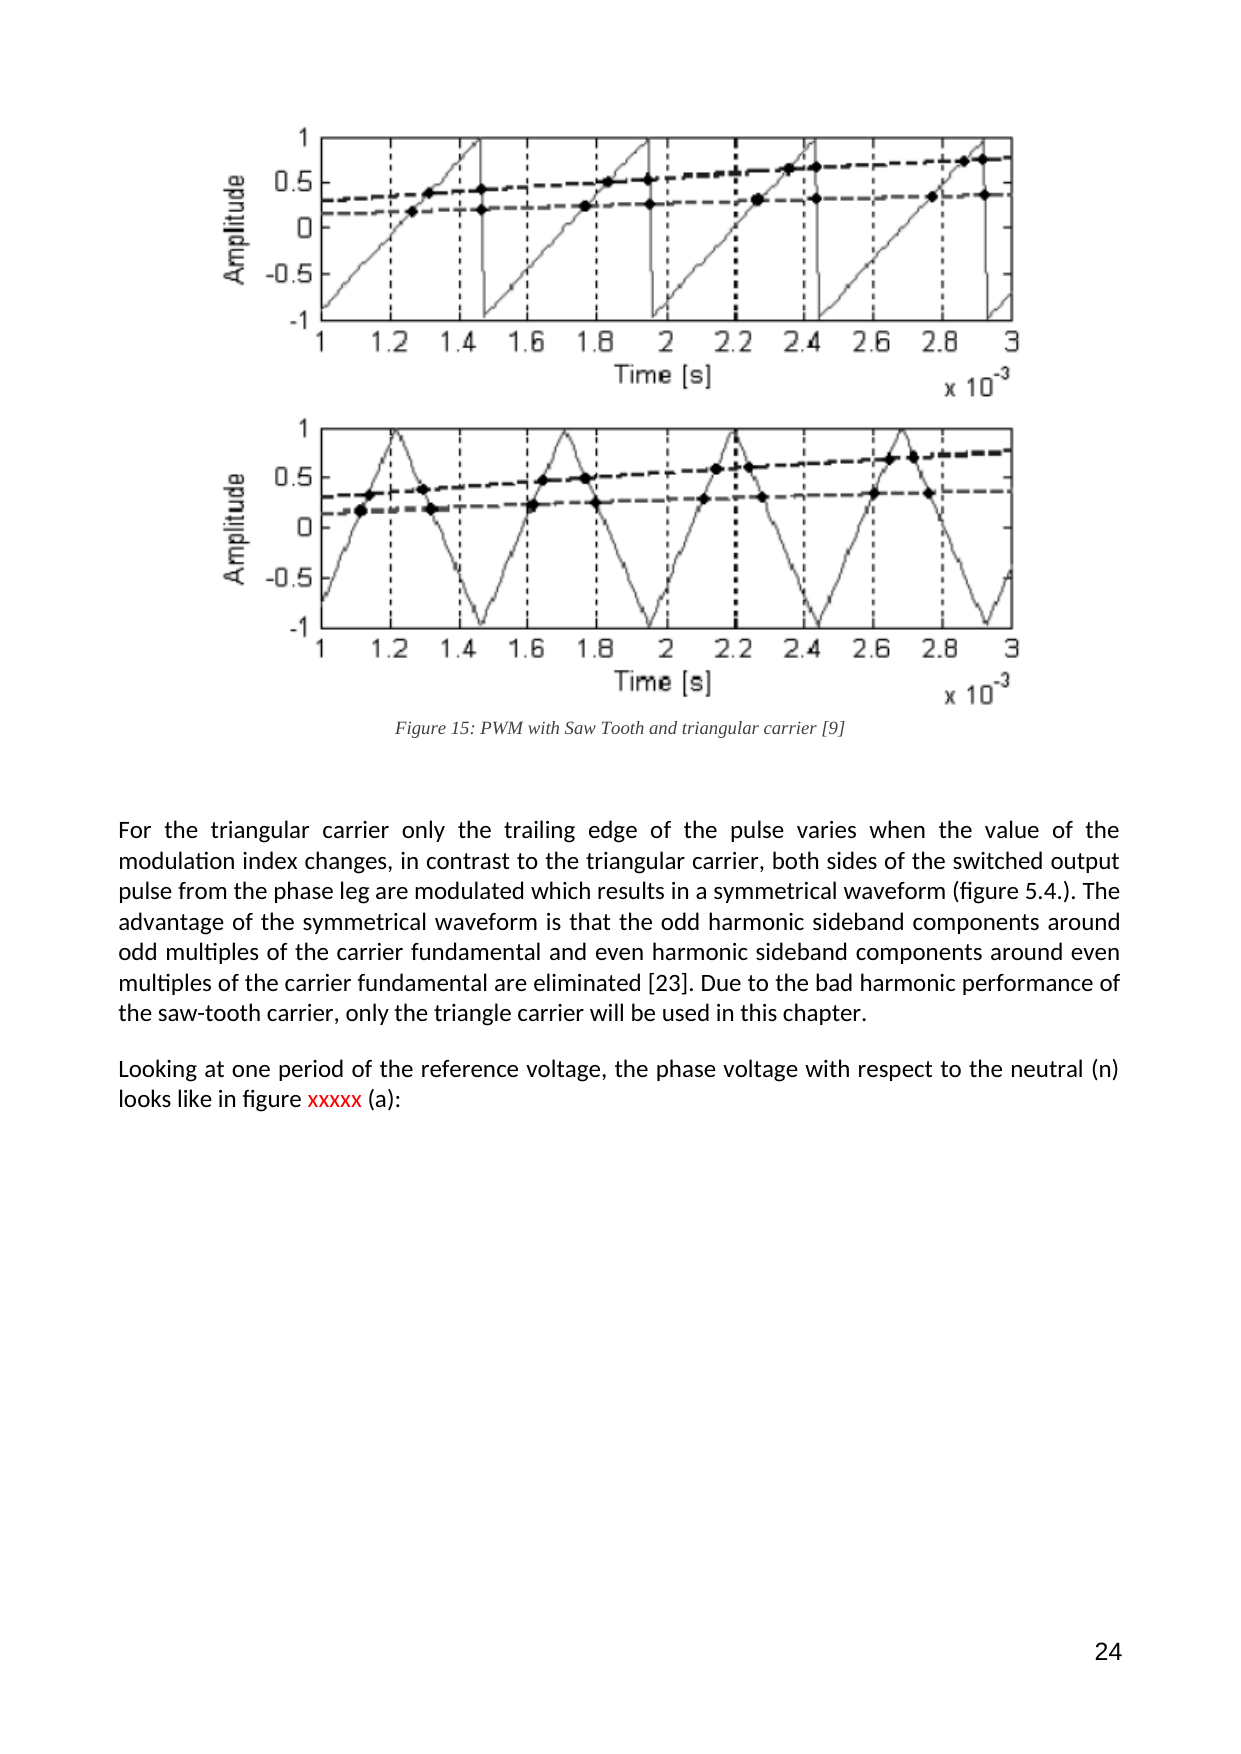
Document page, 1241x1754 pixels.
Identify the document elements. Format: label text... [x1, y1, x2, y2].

text Looking at one period of the reference voltage, the phase voltage with respect to the neutral (n) looks like in figure xxxxx (a): [118, 1053, 1122, 1114]
text For the triangular carrier only the trailing edge of the pulse varies when the value of the modulation index changes, in contrast to the triangular carrier, both sides of the switched output pulse from the phase leg are modulated which results in a symmetrical waveform (figure 5.4.). The advantage of the symmetrical waveform is that the odd harmonic sideband components around odd multiples of the carrier fundamental and even harmonic sideband components around even multiples of the carrier fundamental are eliminated [23]. Due to the bad harmonic performance of the saw-tooth carrier, only the triangle carrier will be used in this chapter. [118, 814, 1122, 1028]
